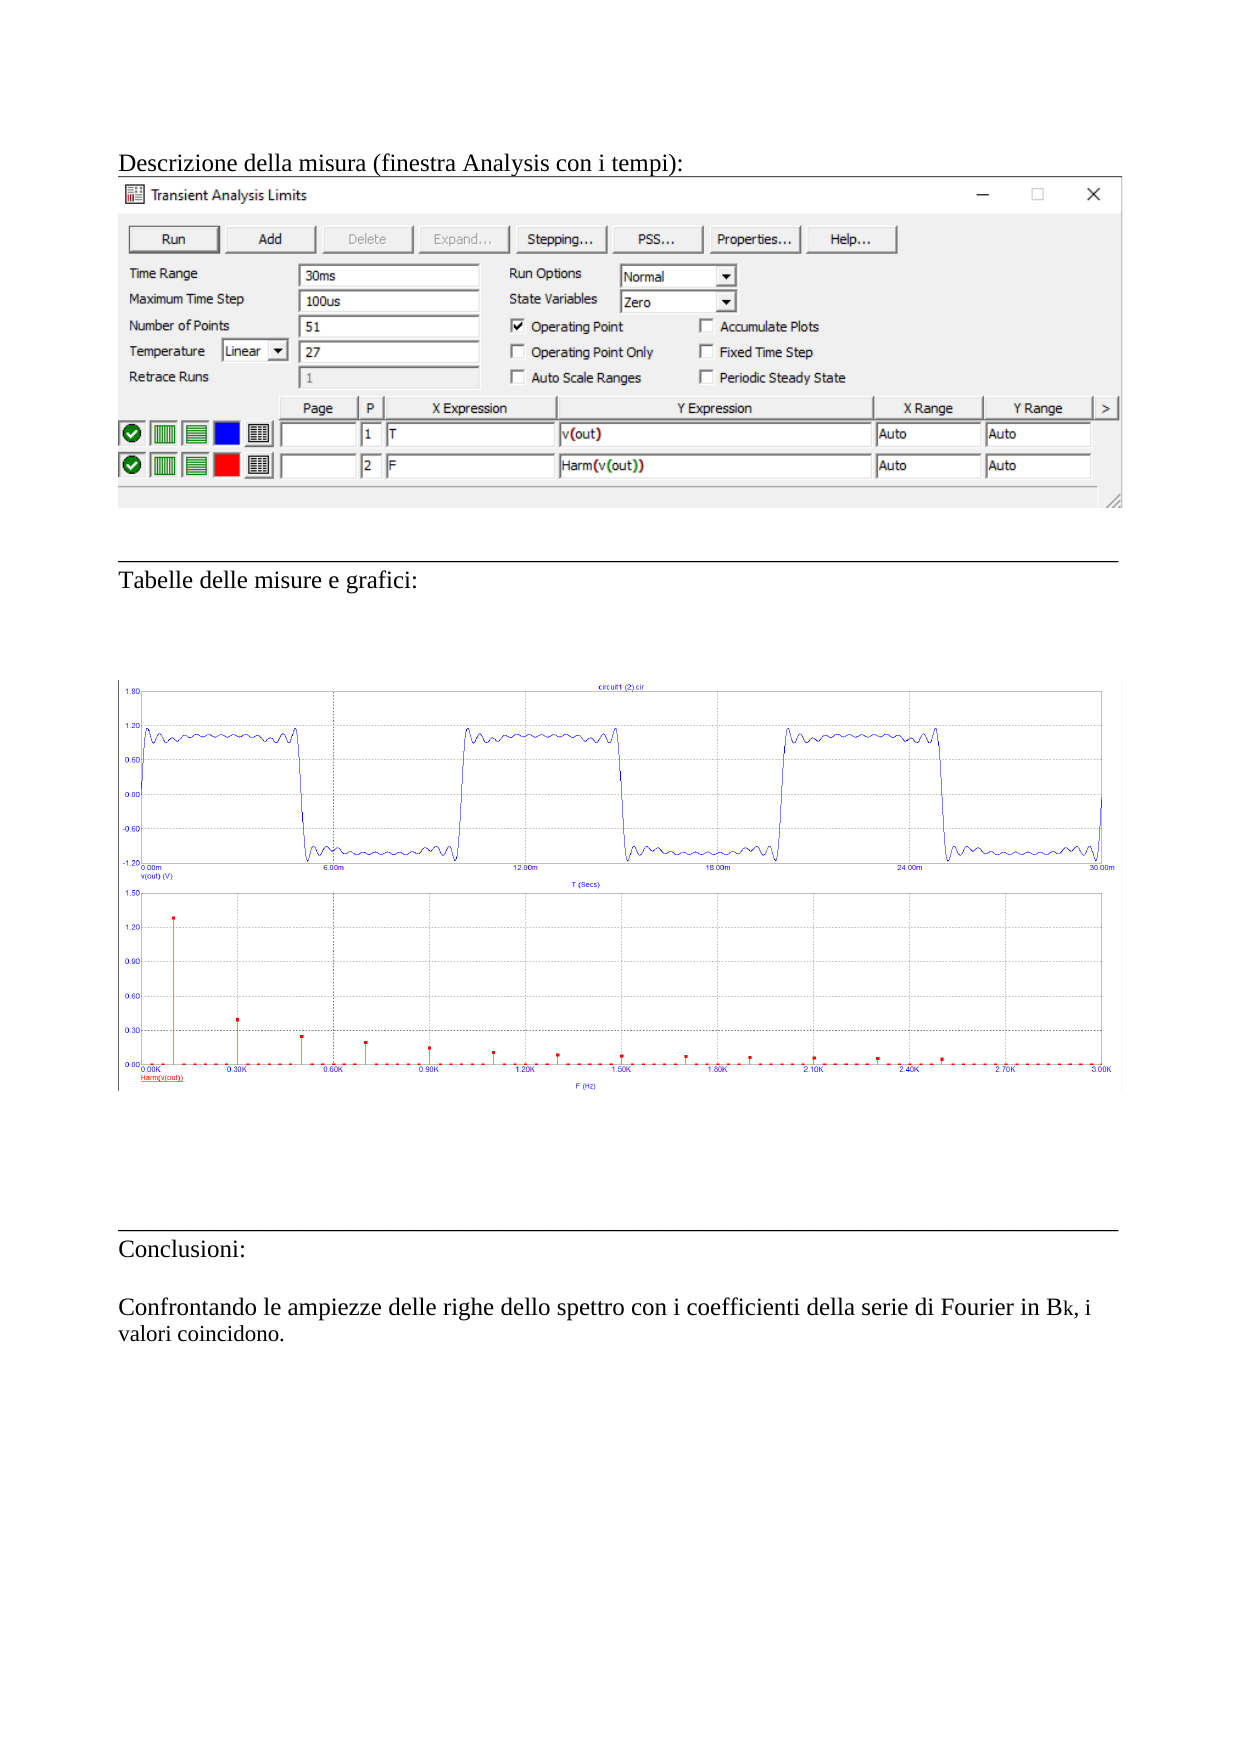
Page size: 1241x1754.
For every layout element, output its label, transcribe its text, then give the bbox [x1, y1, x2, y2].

text Conclusioni: [118, 1234, 1122, 1263]
picture [118, 680, 1123, 1091]
text ________________________________________________________________________________ [118, 1206, 1122, 1234]
text Confrontando le ampiezze delle righe dello spettro con i coefficienti della serie di Fourier in Bk, i valori coincidono. [118, 1292, 1122, 1347]
text Tabelle delle misure e grafici: [118, 565, 1122, 594]
picture [118, 176, 1123, 508]
text ________________________________________________________________________________ [118, 536, 1122, 565]
text Descrizione della misura (finestra Analysis con i tempi): [118, 148, 1122, 176]
